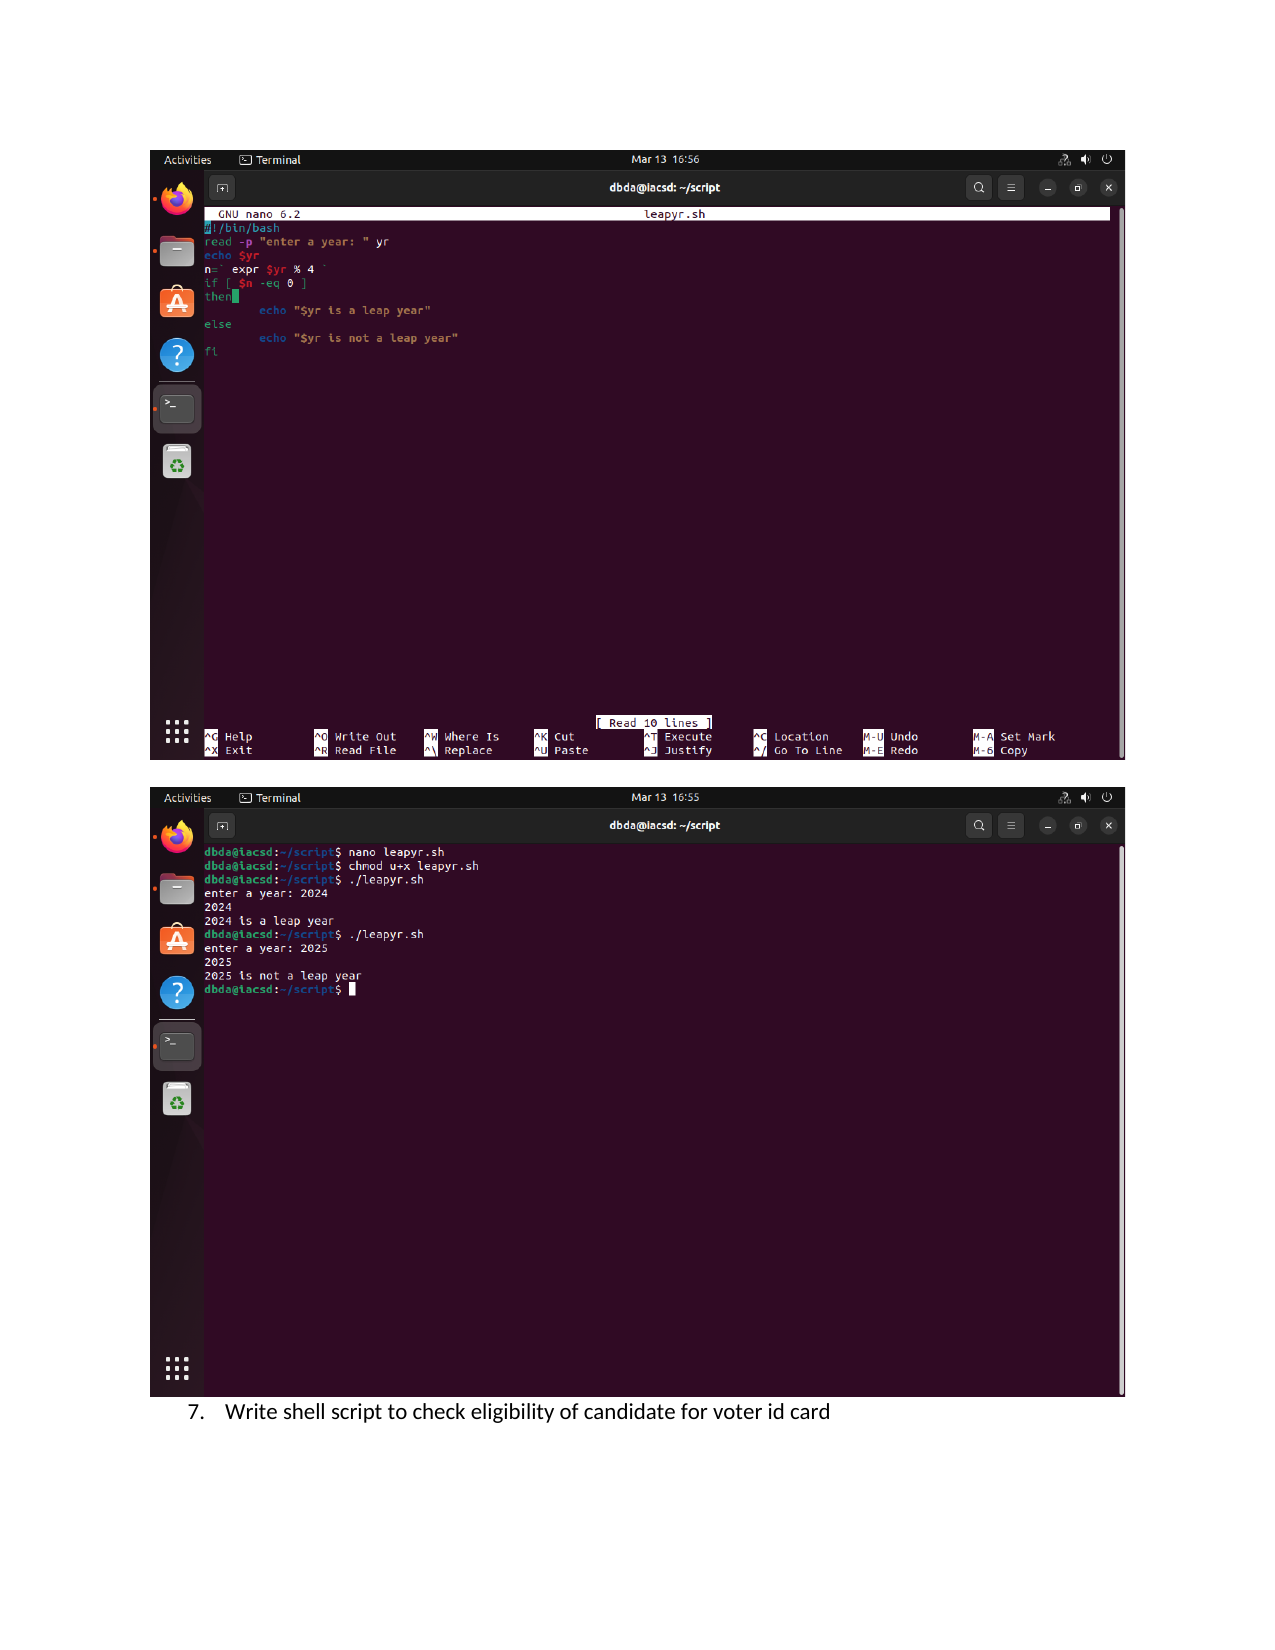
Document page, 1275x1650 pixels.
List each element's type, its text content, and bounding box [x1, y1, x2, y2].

picture [150, 787, 1125, 1397]
list Write shell script to check eligibility of candidate for voter id card [187, 1397, 1125, 1425]
picture [150, 150, 1125, 760]
